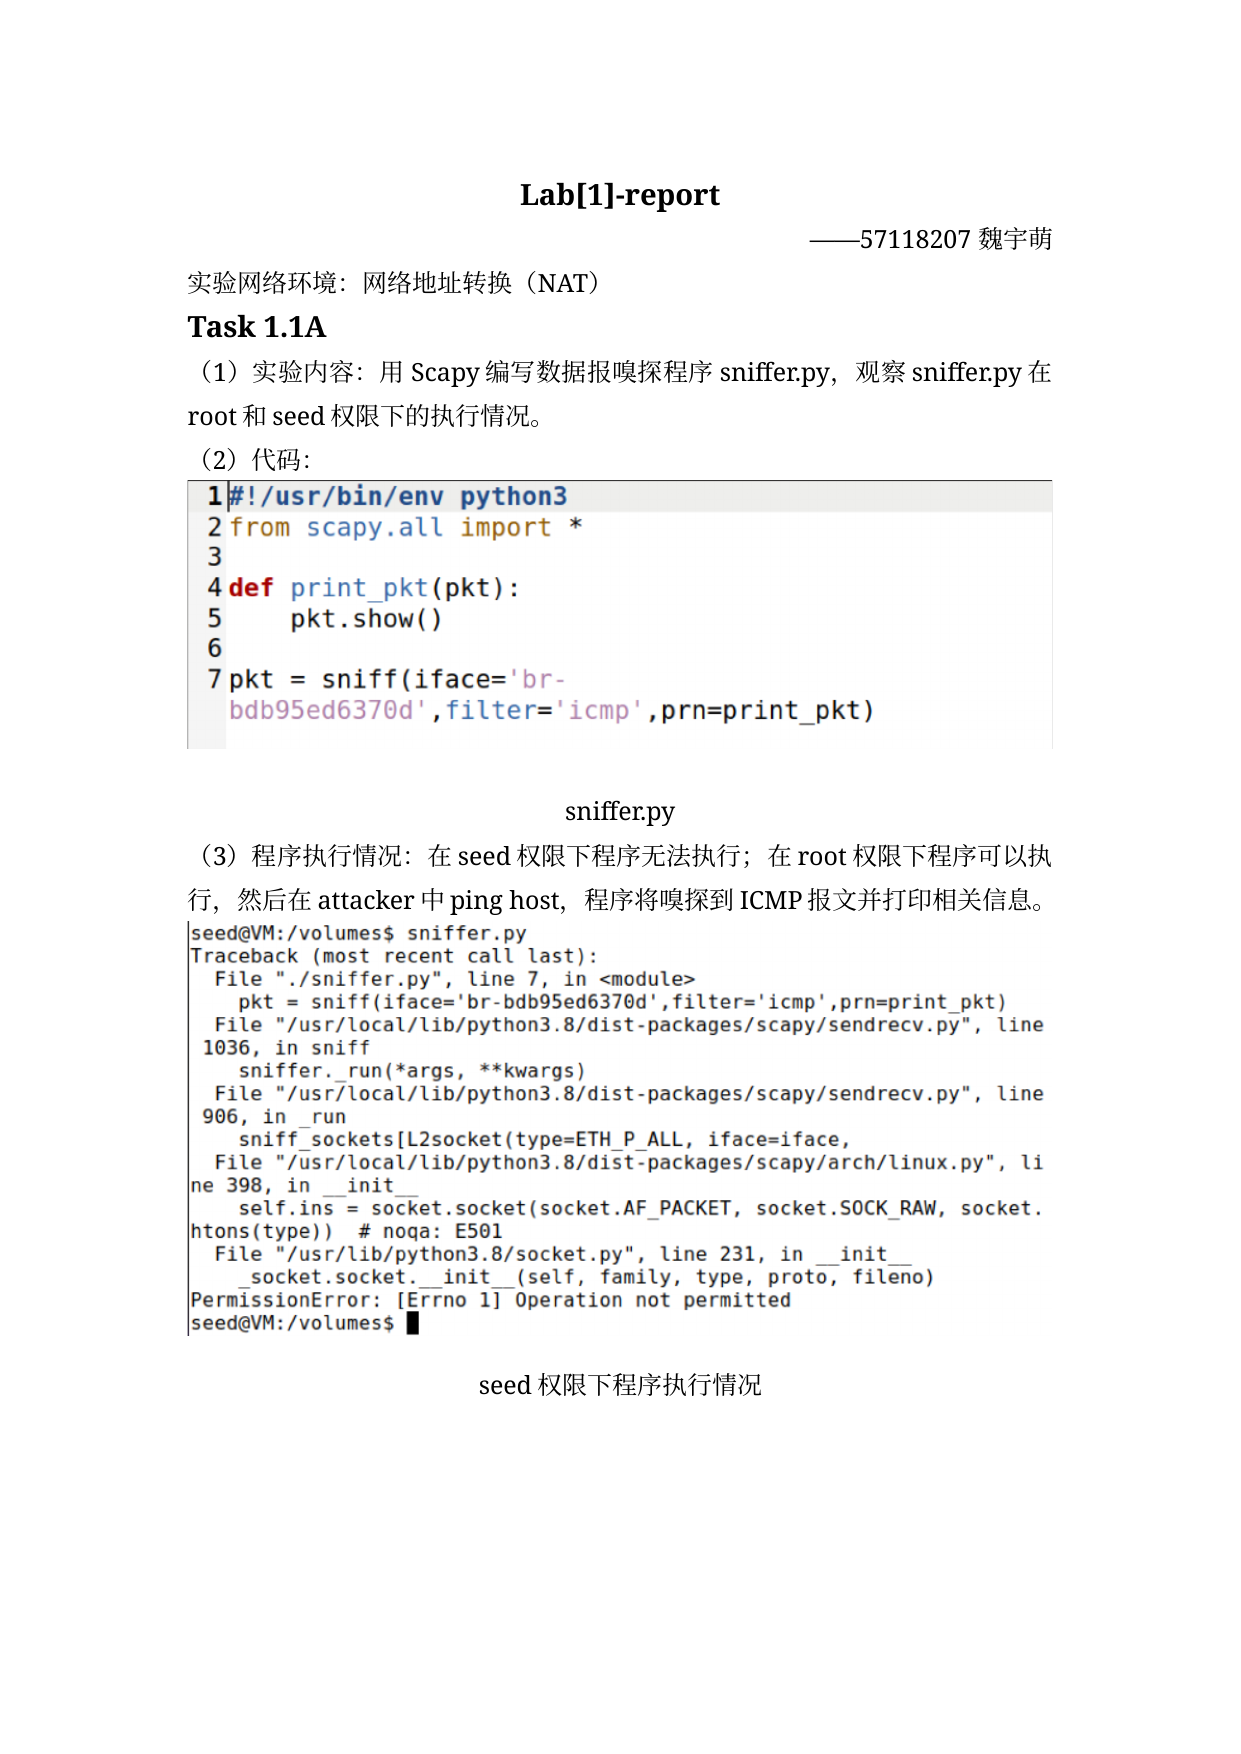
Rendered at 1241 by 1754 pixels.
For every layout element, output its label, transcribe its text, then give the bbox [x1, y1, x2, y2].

text ——57118207 魏宇萌 [187, 216, 1053, 260]
text sniffer.py [187, 789, 1053, 833]
text 实验网络环境：网络地址转换（NAT） [187, 260, 1053, 304]
picture [187, 480, 1053, 749]
text （2）代码： [187, 436, 1053, 480]
text seed权限下程序执行情况 [187, 1362, 1053, 1406]
text Lab[1]-report [187, 172, 1053, 216]
text （3）程序执行情况：在seed权限下程序无法执行；在root权限下程序可以执行，然后在attacker中ping host，程序将嗅探到ICMP报文并打印相关信息。 [187, 833, 1053, 921]
text （1）实验内容：用Scapy编写数据报嗅探程序sniffer.py，观察sniffer.py在root和seed权限下的执行情况。 [187, 348, 1053, 436]
picture [187, 921, 1053, 1336]
text Task 1.1A [187, 304, 1053, 348]
